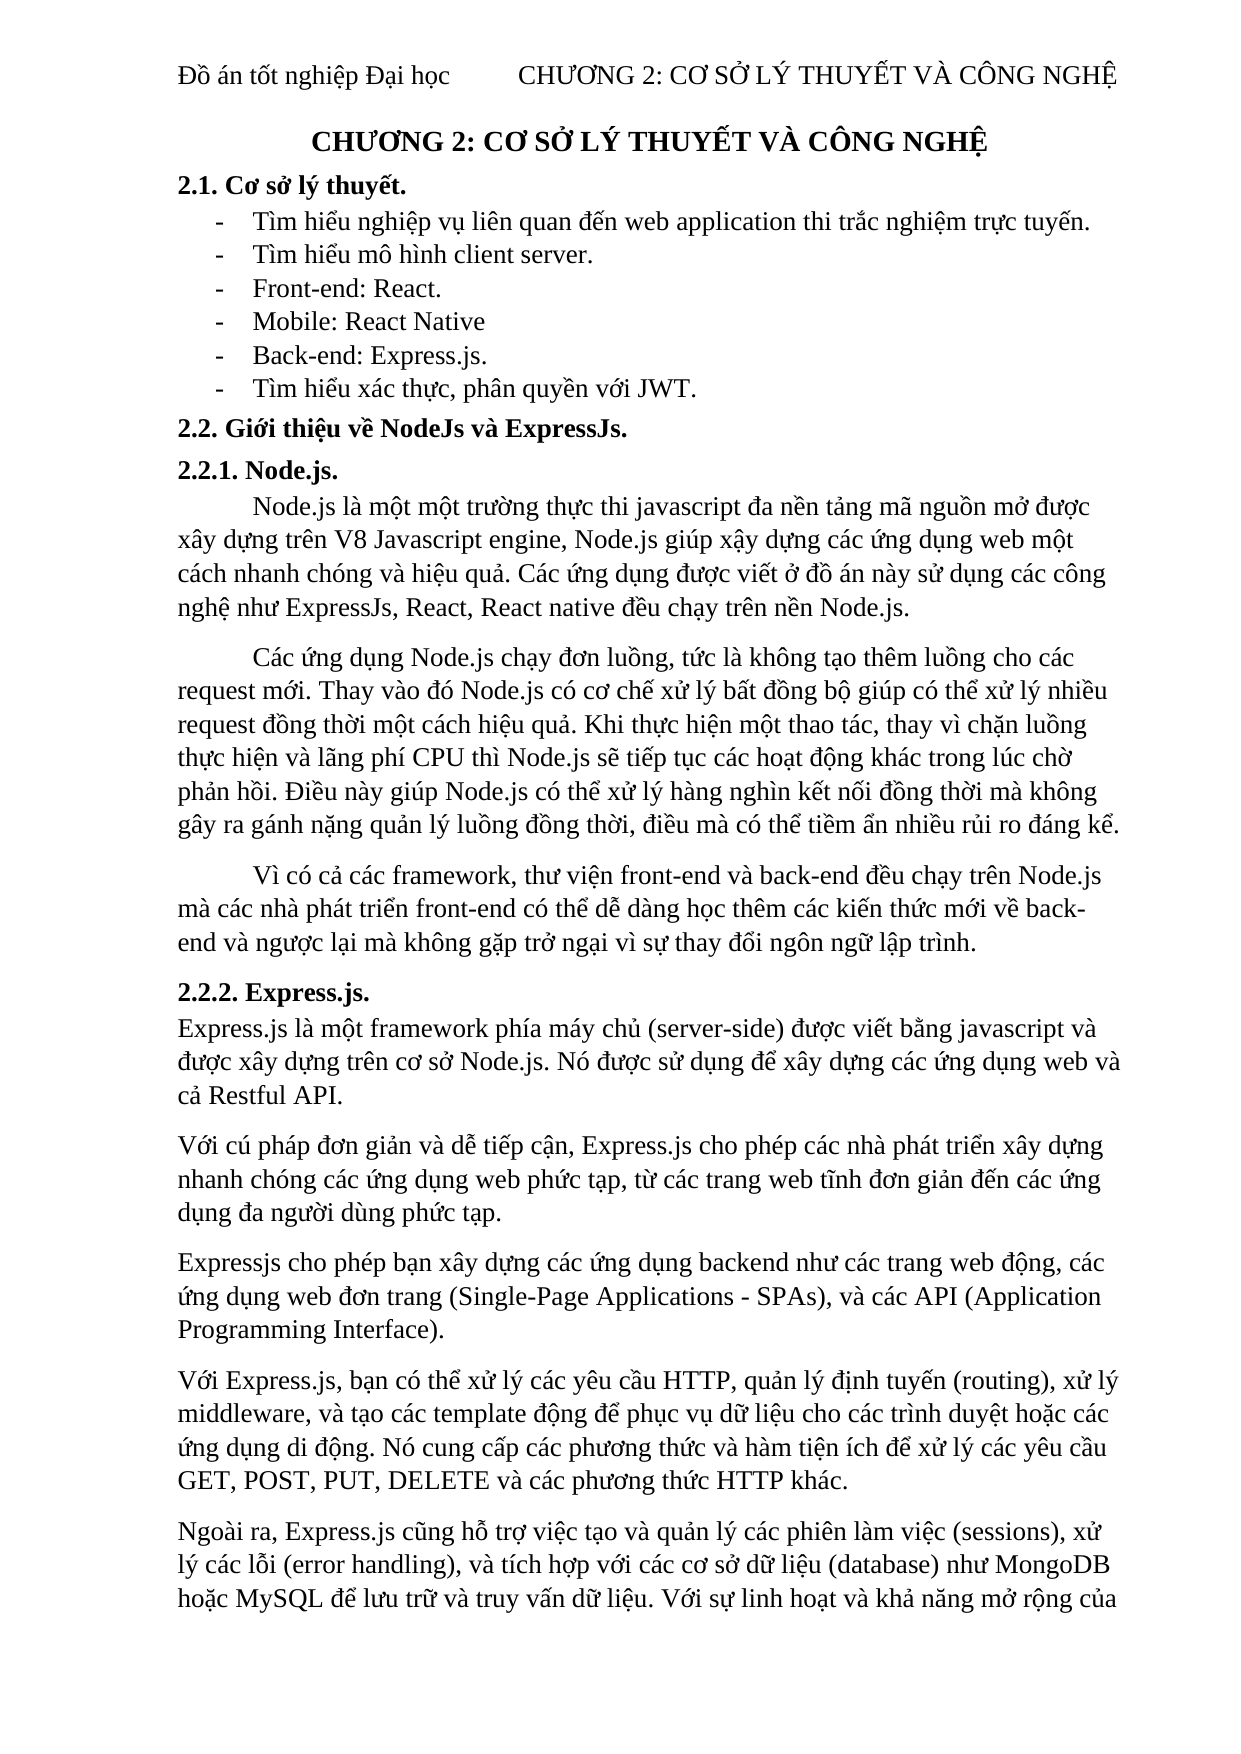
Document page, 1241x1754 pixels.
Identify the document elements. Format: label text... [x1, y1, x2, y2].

subtitle 2.2. Giới thiệu về NodeJs và ExpressJs. [177, 412, 1122, 443]
subtitle CHƯƠNG 2: CƠ SỞ LÝ THUYẾT VÀ CÔNG NGHỆ [177, 124, 1122, 158]
list Back-end: Express.js. [215, 339, 1122, 370]
subtitle 2.2.2. Express.js. [177, 976, 1122, 1007]
text Các ứng dụng Node.js chạy đơn luồng, tức là không tạo thêm luồng cho các request mới. Thay vào đó Node.js có cơ chế xử lý bất đồng bộ giúp có thể xử lý nhiều request đồng thời một cách hiệu quả. Khi thực hiện một thao tác, thay vì chặn luồng thực hiện và lãng phí CPU thì Node.js sẽ tiếp tục các hoạt động khác trong lúc chờ phản hồi. Điều này giúp Node.js có thể xử lý hàng nghìn kết nối đồng thời mà không gây ra gánh nặng quản lý luồng đồng thời, điều mà có thể tiềm ẩn nhiều rủi ro đáng kể. [177, 641, 1122, 840]
text Express.js là một framework phía máy chủ (server-side) được viết bằng javascript và được xây dựng trên cơ sở Node.js. Nó được sử dụng để xây dựng các ứng dụng web và cả Restful API. [177, 1012, 1122, 1110]
list Tìm hiểu nghiệp vụ liên quan đến web application thi trắc nghiệm trực tuyến. [215, 205, 1122, 236]
subtitle 2.2.1. Node.js. [177, 454, 1122, 486]
subtitle 2.1. Cơ sở lý thuyết. [177, 169, 1122, 200]
list Front-end: React. [215, 272, 1122, 303]
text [177, 1514, 1122, 1613]
text Node.js là một một trường thực thi javascript đa nền tảng mã nguồn mở được xây dựng trên V8 Javascript engine, Node.js giúp xậy dựng các ứng dụng web một cách nhanh chóng và hiệu quả. Các ứng dụng được viết ở đồ án này sử dụng các công nghệ như ExpressJs, React, React native đều chạy trên nền Node.js. [177, 490, 1122, 622]
text Expressjs cho phép bạn xây dựng các ứng dụng backend như các trang web động, các ứng dụng web đơn trang (Single-Page Applications - SPAs), và các API (Application Programming Interface). [177, 1246, 1122, 1345]
text Với Express.js, bạn có thể xử lý các yêu cầu HTTP, quản lý định tuyến (routing), xử lý middleware, và tạo các template động để phục vụ dữ liệu cho các trình duyệt hoặc các ứng dụng di động. Nó cung cấp các phương thức và hàm tiện ích để xử lý các yêu cầu GET, POST, PUT, DELETE và các phương thức HTTP khác. [177, 1364, 1122, 1496]
text Với cú pháp đơn giản và dễ tiếp cận, Express.js cho phép các nhà phát triển xây dựng nhanh chóng các ứng dụng web phức tạp, từ các trang web tĩnh đơn giản đến các ứng dụng đa người dùng phức tạp. [177, 1129, 1122, 1227]
list Tìm hiểu xác thực, phân quyền với JWT. [215, 373, 1122, 404]
list Tìm hiểu mô hình client server. [215, 238, 1122, 269]
text Vì có cả các framework, thư viện front-end và back-end đều chạy trên Node.js mà các nhà phát triển front-end có thể dễ dàng học thêm các kiến thức mới về back-end và ngược lại mà không gặp trở ngại vì sự thay đổi ngôn ngữ lập trình. [177, 859, 1122, 957]
list Mobile: React Native [215, 306, 1122, 337]
